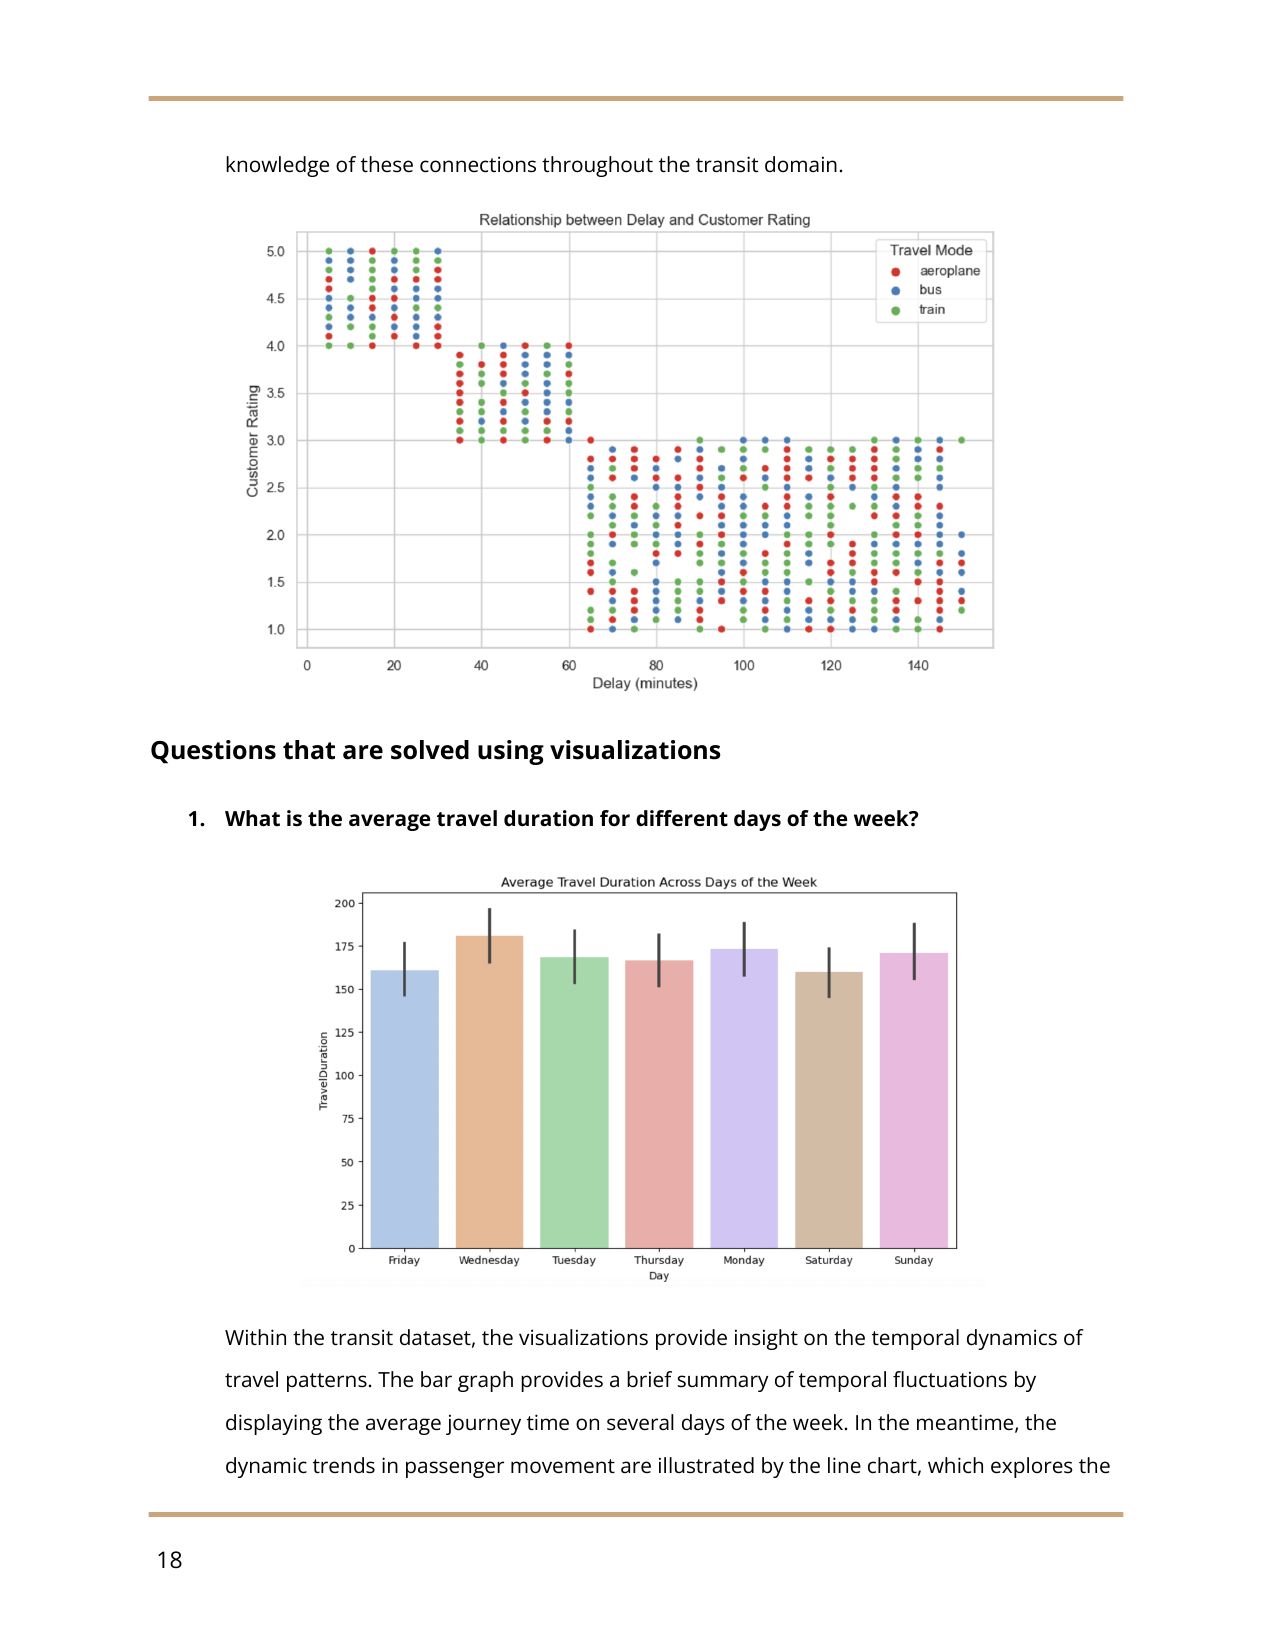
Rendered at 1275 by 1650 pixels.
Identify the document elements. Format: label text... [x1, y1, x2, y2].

picture [225, 194, 1003, 697]
picture [148, 96, 1124, 101]
picture [300, 868, 988, 1287]
picture [148, 1512, 1124, 1517]
text Questions that are solved using visualizations [150, 733, 1125, 767]
list What is the average travel duration for different days of the week? [187, 804, 1125, 833]
